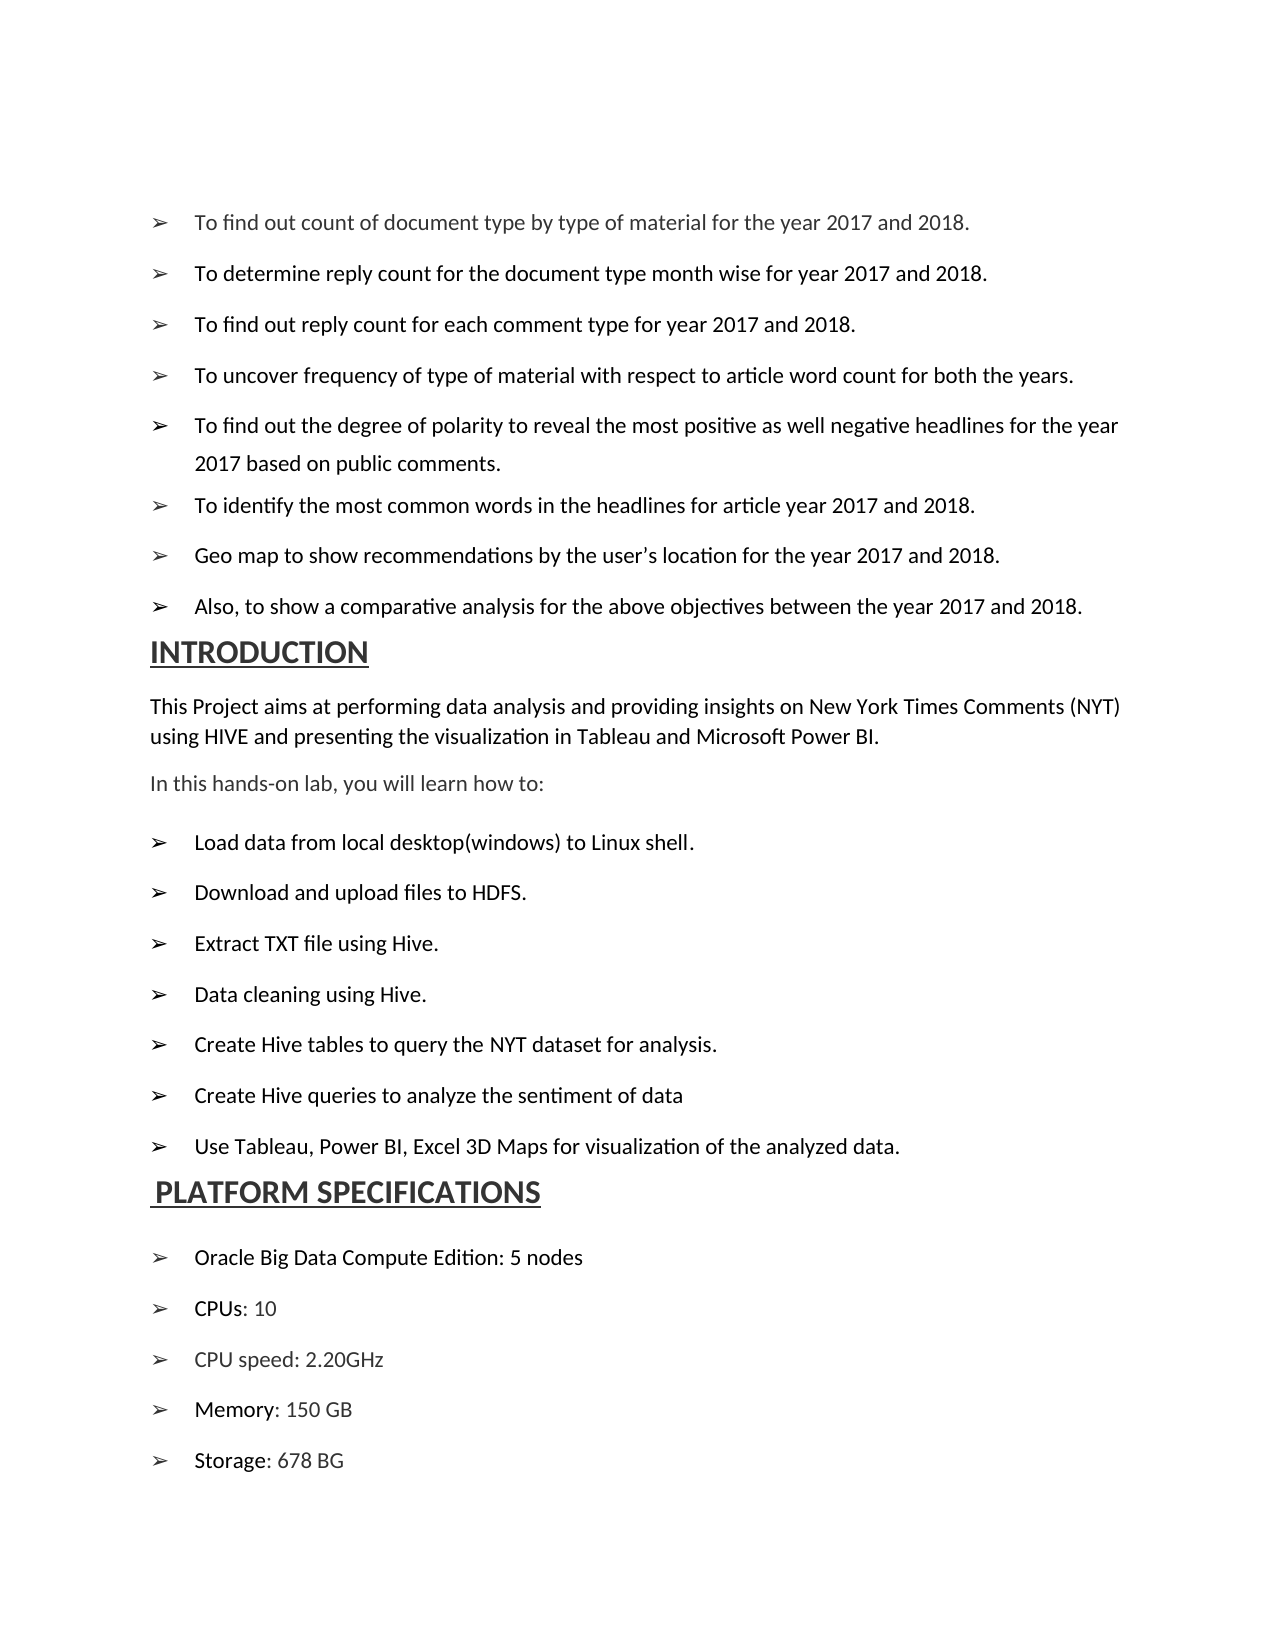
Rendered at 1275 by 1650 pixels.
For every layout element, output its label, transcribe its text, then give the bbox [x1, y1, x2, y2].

list Memory: 150 GB [150, 1384, 1125, 1431]
list Data cleaning using Hive. [149, 968, 1125, 1015]
list To find out reply count for each comment type for year 2017 and 2018. [150, 298, 1125, 345]
list Also, to show a comparative analysis for the above objectives between the year 2017 and 2018. [150, 581, 1125, 628]
list Extract TXT file using Hive. [149, 917, 1125, 964]
list To identify the most common words in the headlines for article year 2017 and 2018. [150, 479, 1125, 526]
text This Project aims at performing data analysis and providing insights on New York Times Comments (NYT) using HIVE and presenting the visualization in Tableau and Microsoft Power BI. [150, 692, 1125, 750]
list Create Hive tables to query the NYT dataset for analysis. [149, 1019, 1125, 1066]
list To find out the degree of polarity to reveal the most positive as well negative headlines for the year 2017 based on public comments. [150, 400, 1125, 477]
list Geo map to show recommendations by the user’s location for the year 2017 and 2018. [150, 530, 1125, 577]
list Storage: 678 BG [150, 1434, 1125, 1482]
list Oracle Big Data Compute Edition: 5 nodes [150, 1232, 1125, 1279]
list To find out count of document type by type of material for the year 2017 and 2018. [150, 197, 1125, 244]
list Load data from local desktop(windows) to Linux shell. [149, 816, 1125, 863]
list To uncover frequency of type of material with respect to article word count for both the years. [150, 349, 1125, 396]
list Download and upload files to HDFS. [149, 867, 1125, 914]
list To determine reply count for the document type month wise for year 2017 and 2018. [150, 248, 1125, 294]
text PLATFORM SPECIFICATIONS [150, 1171, 1125, 1212]
list CPU speed: 2.20GHz [150, 1333, 1125, 1380]
list CPUs: 10 [150, 1282, 1125, 1329]
text In this hands-on lab, you will learn how to: [150, 769, 1125, 797]
text INTRODUCTION [150, 631, 1125, 672]
list Create Hive queries to analyze the sentiment of data [149, 1069, 1125, 1117]
list Use Tableau, Power BI, Excel 3D Maps for visualization of the analyzed data. [149, 1120, 1125, 1167]
